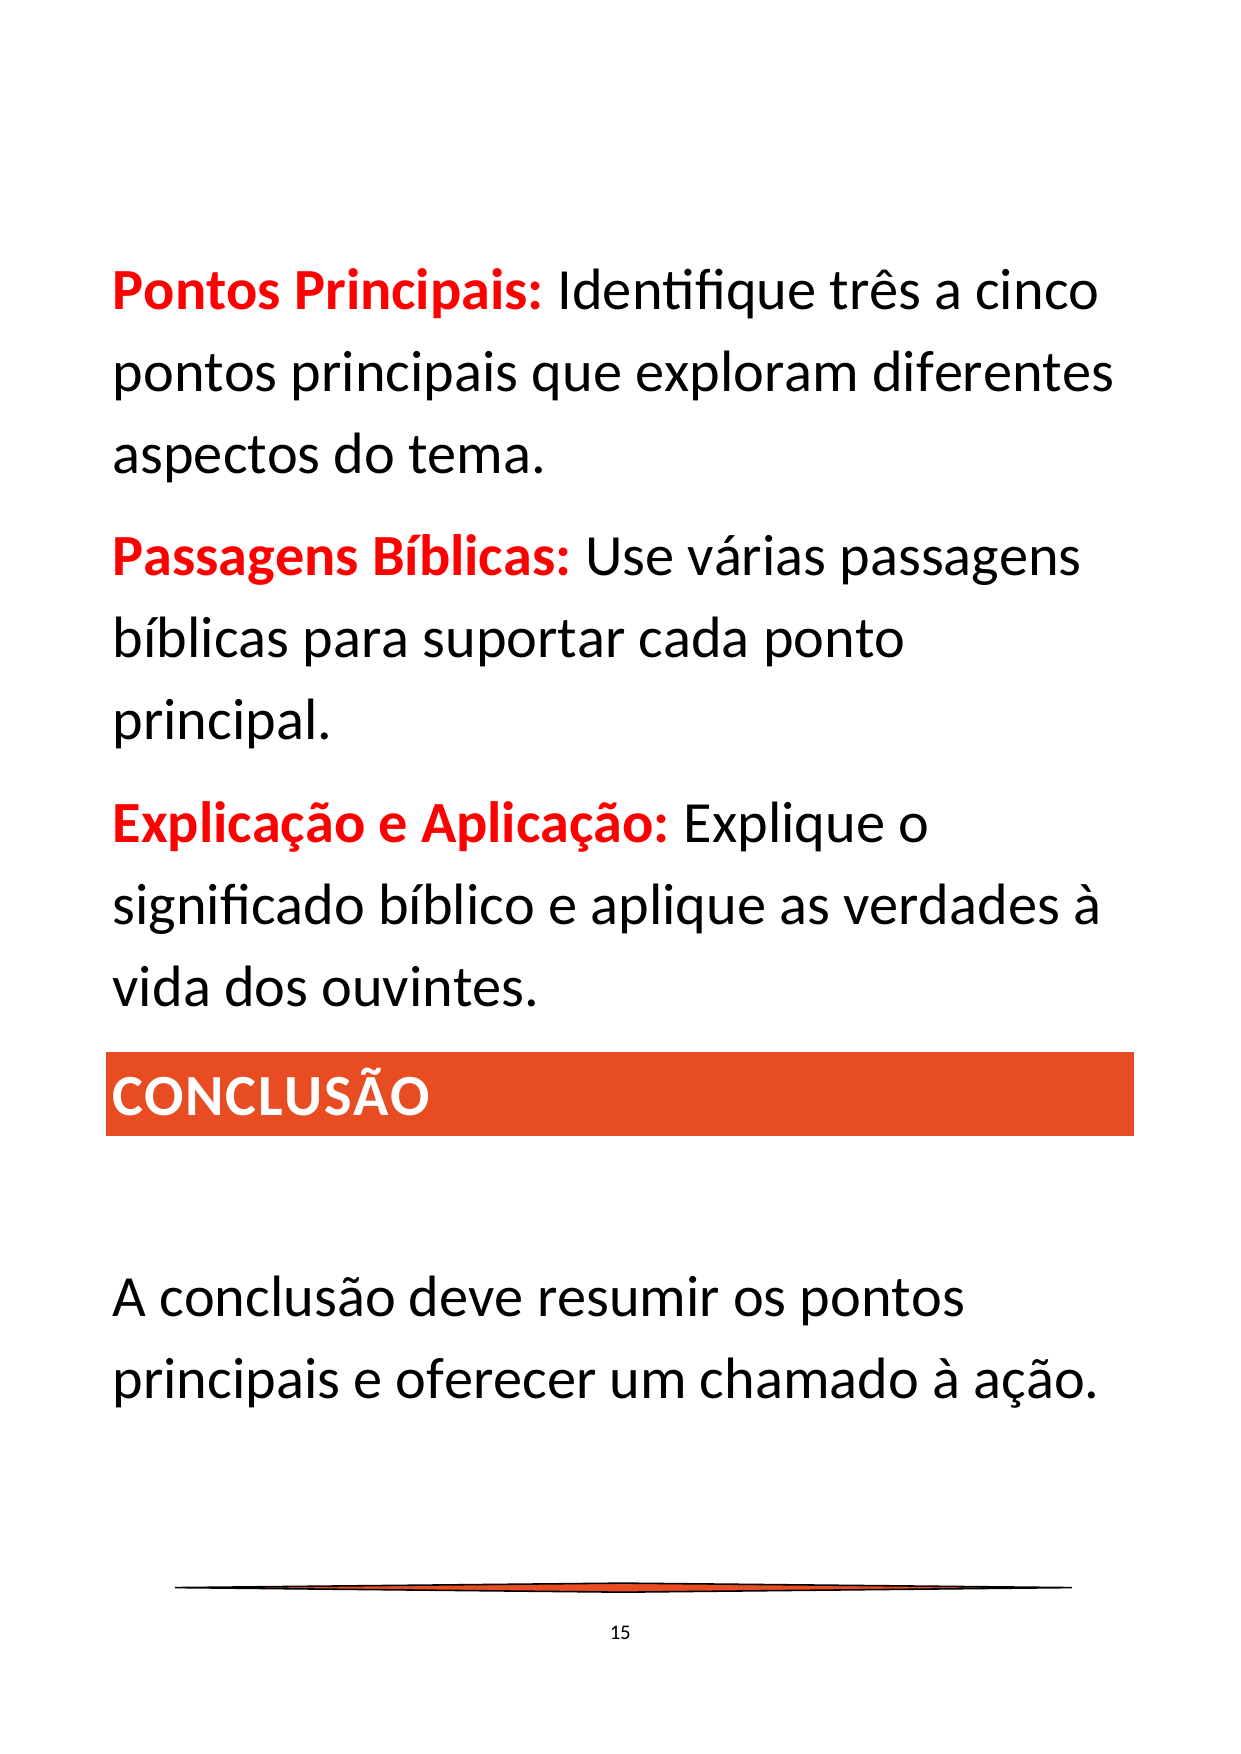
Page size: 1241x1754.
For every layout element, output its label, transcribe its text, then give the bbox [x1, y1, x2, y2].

text A conclusão deve resumir os pontos principais e oferecer um chamado à ação. [112, 1259, 1128, 1413]
text Explicação e Aplicação: Explique o significado bíblico e aplique as verdades à vida dos ouvintes. [112, 786, 1128, 1021]
subtitle Conclusão [113, 1058, 1128, 1129]
text Pontos Principais: Identifique três a cinco pontos principais que exploram diferentes aspectos do tema. [112, 253, 1128, 488]
text Passagens Bíblicas: Use várias passagens bíblicas para suportar cada ponto principal. [112, 519, 1128, 754]
